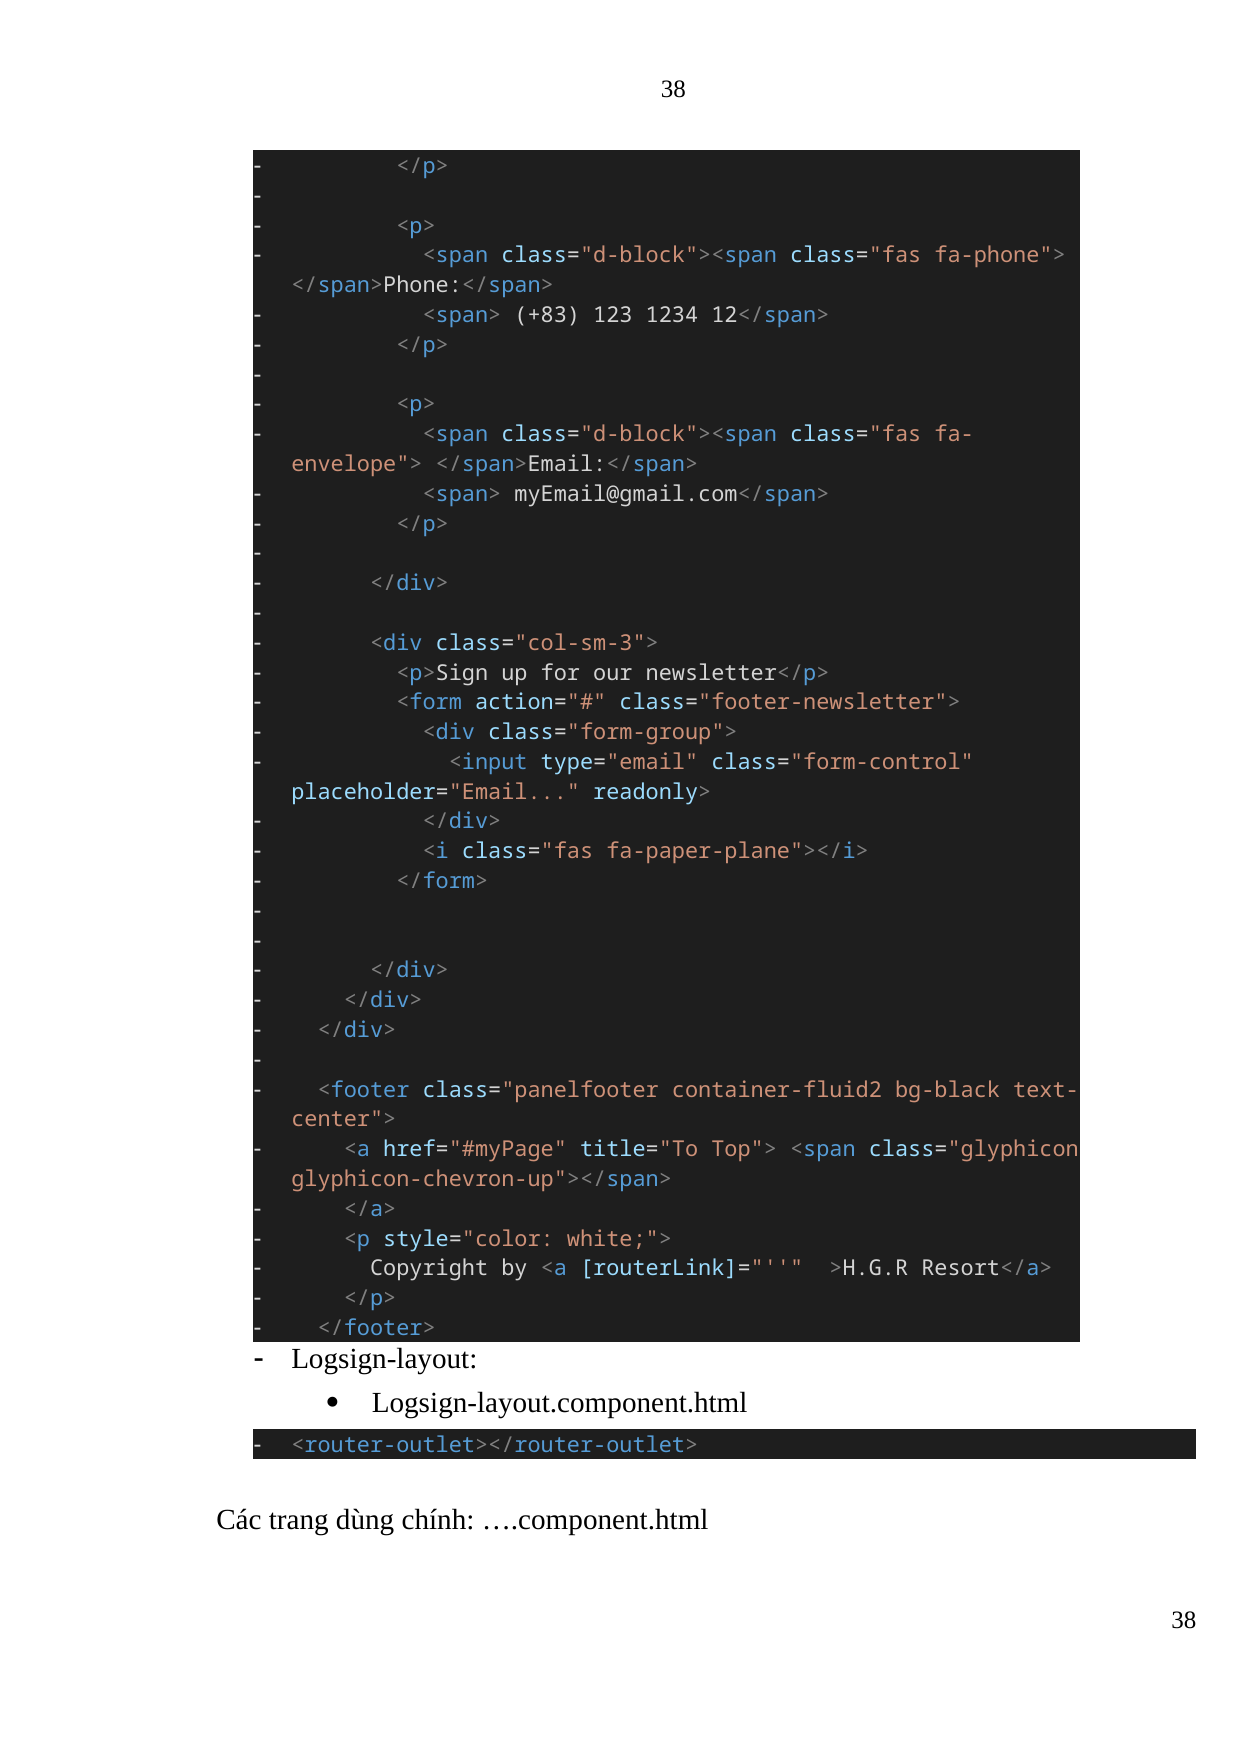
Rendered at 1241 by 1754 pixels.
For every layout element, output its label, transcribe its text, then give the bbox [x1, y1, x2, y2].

list Logsign-layout.component.html [327, 1385, 1110, 1419]
list <div class="col-sm-3"> [253, 627, 1080, 656]
list </form> [253, 865, 1080, 895]
list </div> [253, 805, 1080, 835]
list <i class="fas fa-paper-plane"></i> [253, 835, 1080, 865]
list <div class="form-group"> [253, 716, 1080, 746]
list <form action="#" class="footer-newsletter"> [253, 686, 1080, 716]
list <span class="d-block"><span class="fas fa-phone"> </span>Phone:</span> [253, 239, 1080, 299]
list Copyright by <a [routerLink]="''" >H.G.R Resort</a> [253, 1252, 1080, 1282]
list </footer> [253, 1312, 1080, 1342]
list <p style="color: white;"> [253, 1222, 1080, 1252]
list <a href="#myPage" title="To Top"> <span class="glyphicon glyphicon-chevron-up"></span> [253, 1133, 1080, 1193]
list <footer class="panelfooter container-fluid2 bg-black text-center"> [253, 1073, 1080, 1133]
list </p> [253, 507, 1080, 537]
list </p> [253, 150, 1080, 180]
list </p> [253, 1282, 1080, 1312]
list </div> [253, 984, 1080, 1014]
list <span> myEmail@gmail.com</span> [253, 478, 1080, 507]
list </p> [253, 329, 1080, 358]
list <span class="d-block"><span class="fas fa-envelope"> </span>Email:</span> [253, 418, 1080, 478]
list <router-outlet></router-outlet> [253, 1429, 1196, 1459]
list <p>Sign up for our newsletter</p> [253, 656, 1080, 686]
list Logsign-layout: [253, 1342, 1110, 1375]
list <span> (+83) 123 1234 12</span> [253, 299, 1080, 329]
text Các trang dùng chính: ….component.html [216, 1502, 1110, 1536]
list <input type="email" class="form-control" placeholder="Email..." readonly> [253, 746, 1080, 805]
list </div> [253, 567, 1080, 597]
list </div> [253, 1014, 1080, 1044]
list <p> [253, 209, 1080, 239]
list </div> [253, 954, 1080, 984]
list </a> [253, 1193, 1080, 1222]
list <p> [253, 388, 1080, 418]
